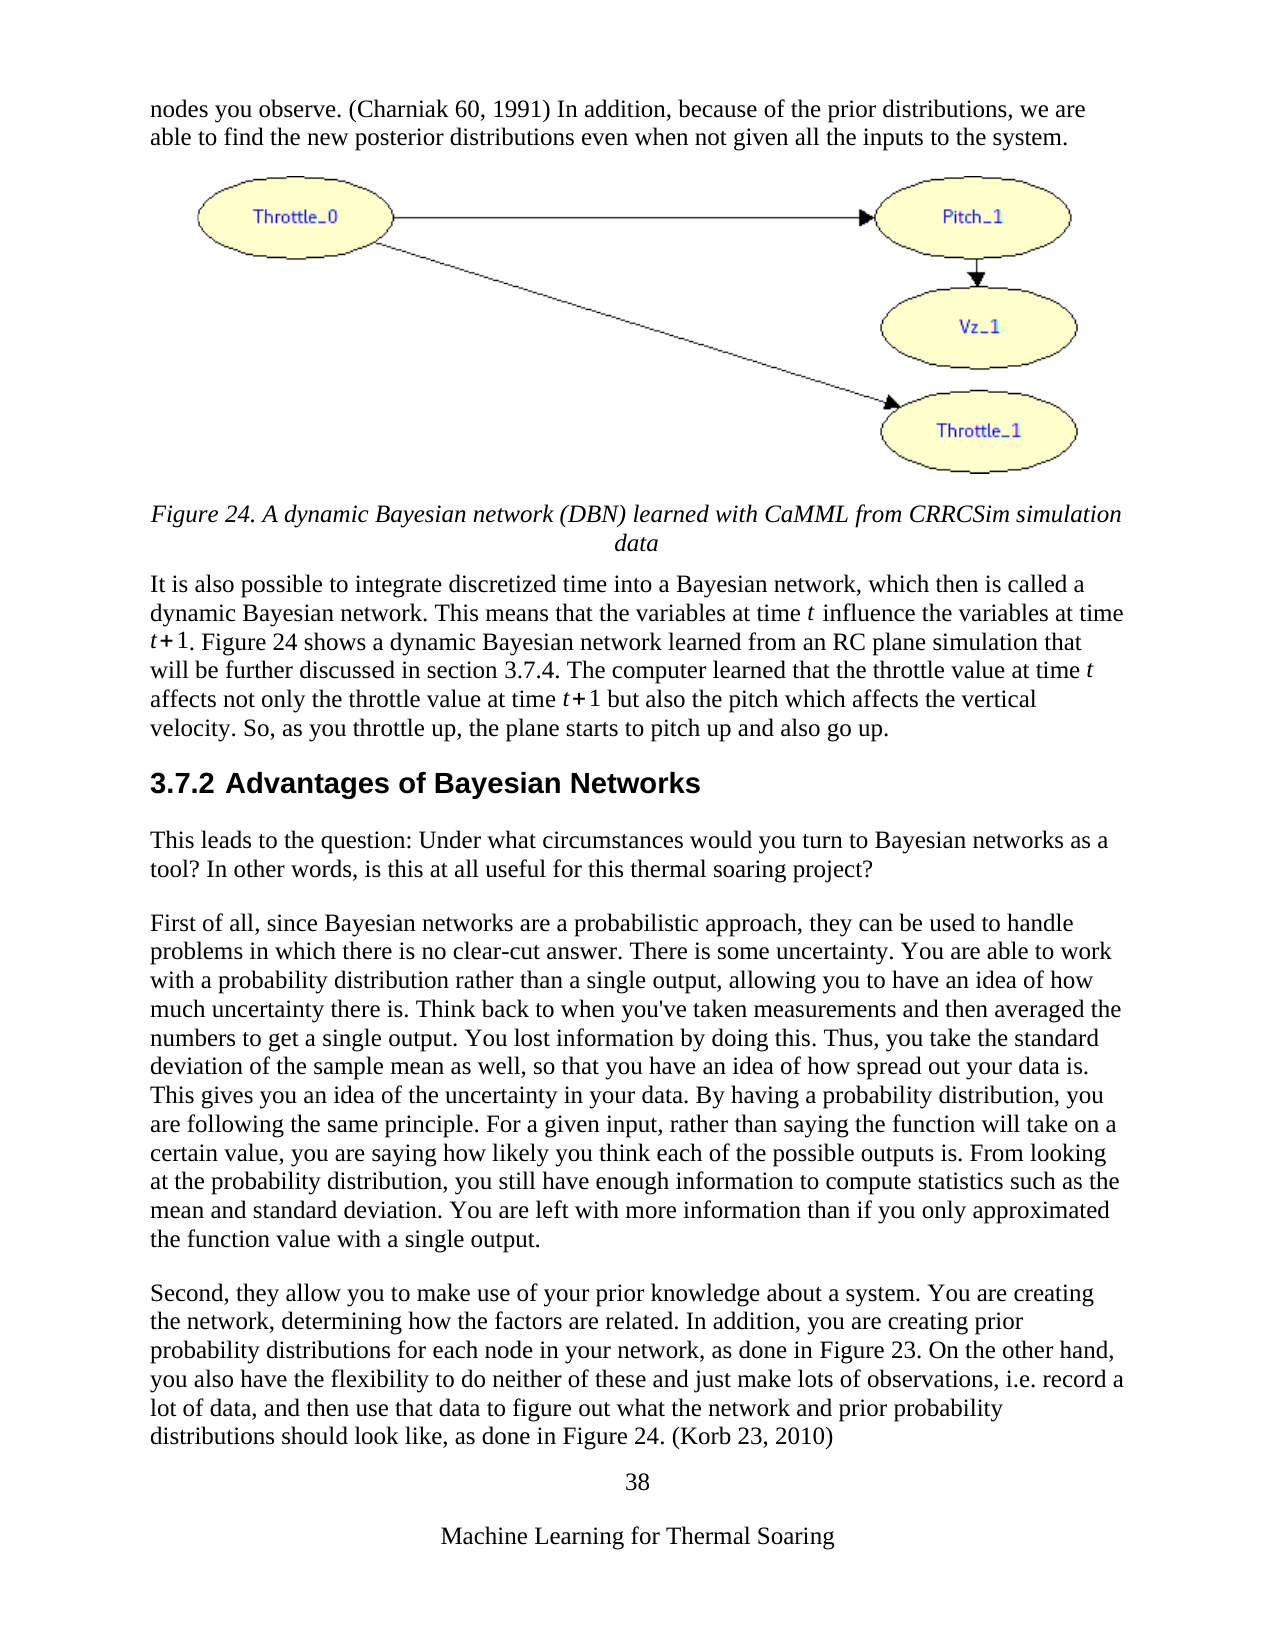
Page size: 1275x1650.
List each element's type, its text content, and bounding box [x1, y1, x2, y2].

text It is also possible to integrate discretized time into a Bayesian network, which then is called a dynamic Bayesian network. This means that the variables at time influence the variables at time . Figure 24 shows a dynamic Bayesian network learned from an RC plane simulation that will be further discussed in section 3.7.4. The computer learned that the throttle value at time affects not only the throttle value at time but also the pitch which affects the vertical velocity. So, as you throttle up, the plane starts to pitch up and also go up. [150, 569, 1125, 742]
subtitle Advantages of Bayesian Networks [150, 767, 1125, 800]
text This leads to the question: Under what circumstances would you turn to Bayesian networks as a tool? In other words, is this at all useful for this thermal soaring project? [150, 825, 1125, 883]
text Second, they allow you to make use of your prior knowledge about a system. You are creating the network, determining how the factors are related. In addition, you are creating prior probability distributions for each node in your network, as done in Figure 23. On the other hand, you also have the flexibility to do neither of these and just make lots of observations, i.e. record a lot of data, and then use that data to figure out what the network and prior probability distributions should look like, as done in Figure 24. (Korb 23, 2010) [150, 1278, 1125, 1450]
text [150, 94, 1125, 151]
picture [197, 176, 1078, 474]
text First of all, since Bayesian networks are a probabilistic approach, they can be used to handle problems in which there is no clear-cut answer. There is some uncertainty. You are able to work with a probability distribution rather than a single output, allowing you to have an idea of how much uncertainty there is. Think back to when you've taken measurements and then averaged the numbers to get a single output. You lost information by doing this. Thus, you take the standard deviation of the sample mean as well, so that you have an idea of how spread out your data is. This gives you an idea of the uncertainty in your data. By having a probability distribution, you are following the same principle. For a given input, rather than saying the function will take on a certain value, you are saying how likely you think each of the possible outputs is. From looking at the probability distribution, you still have enough information to compute statistics such as the mean and standard deviation. You are left with more information than if you only approximated the function value with a single output. [150, 908, 1125, 1253]
